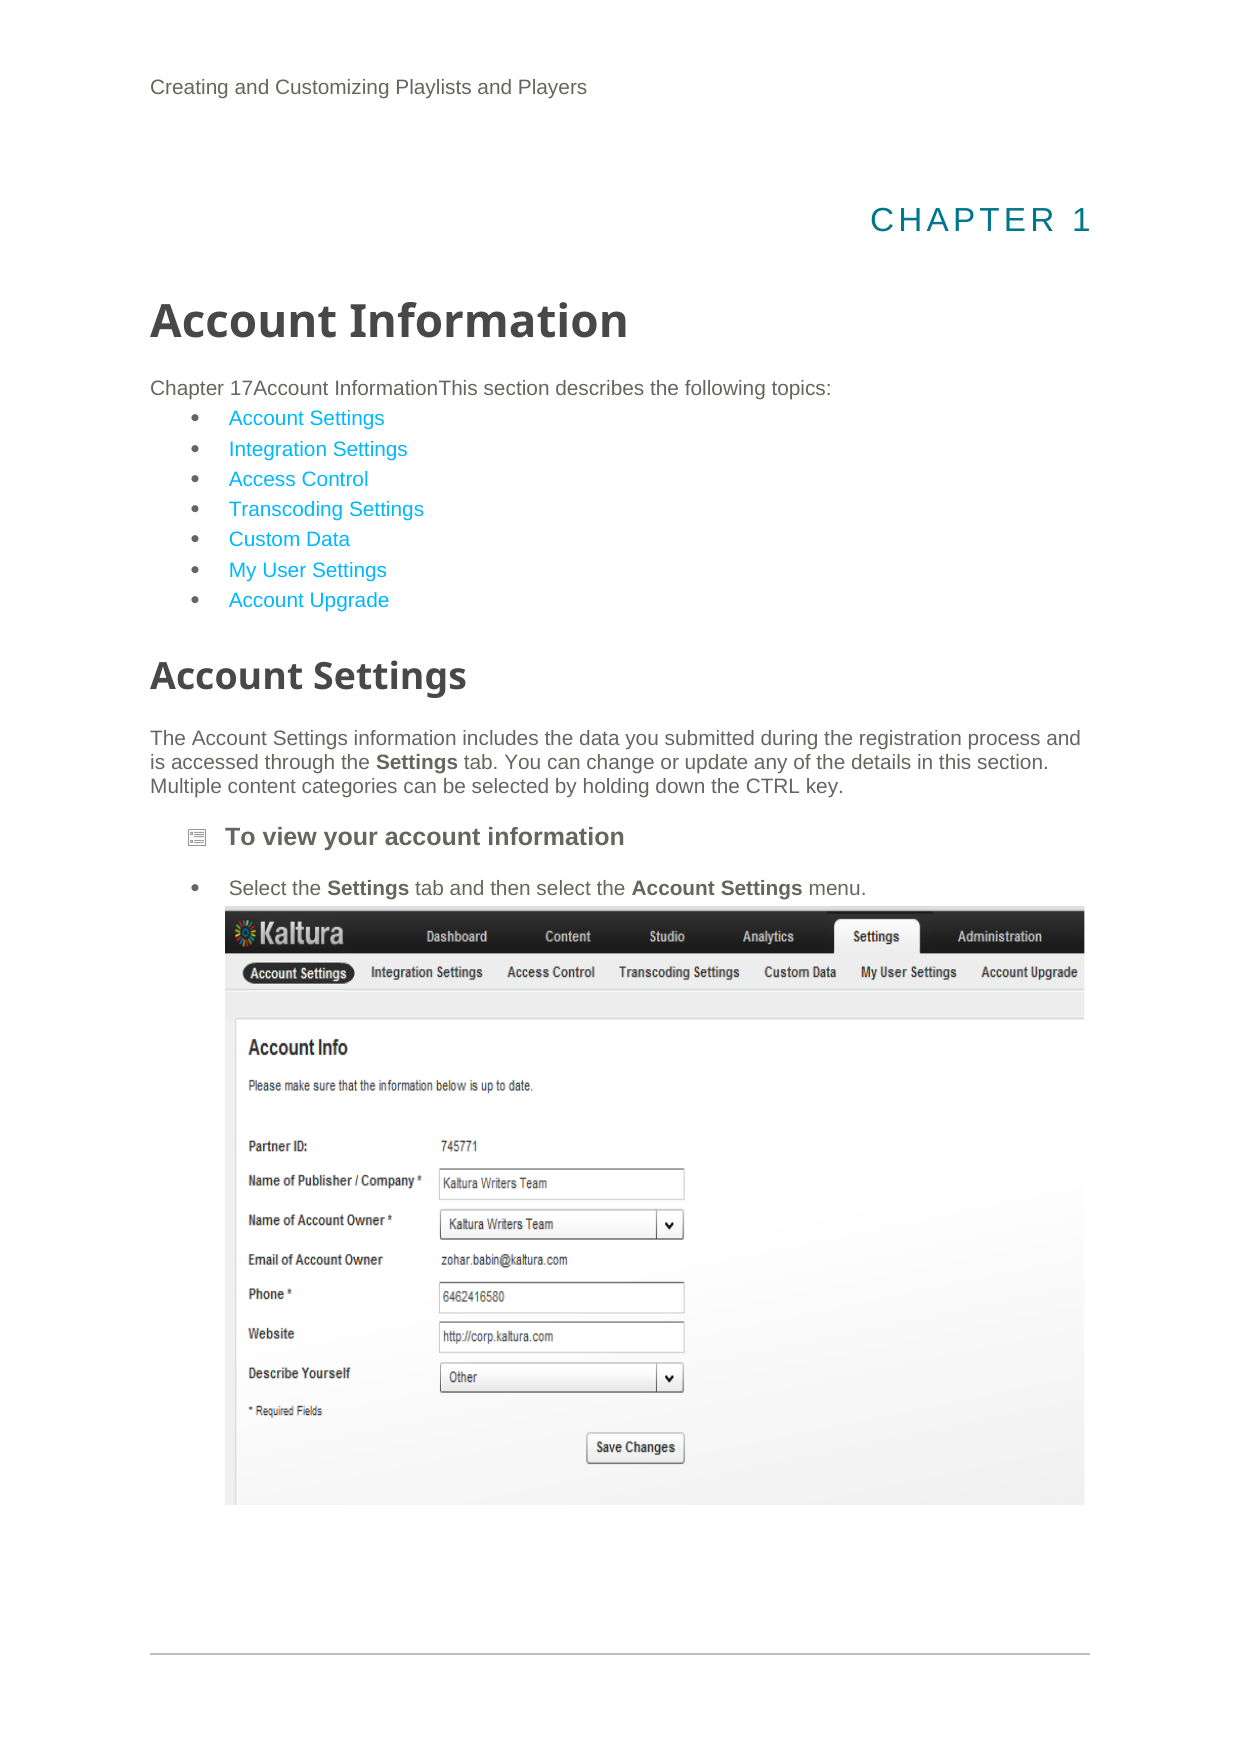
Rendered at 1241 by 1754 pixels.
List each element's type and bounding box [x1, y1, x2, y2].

picture [225, 906, 1085, 1505]
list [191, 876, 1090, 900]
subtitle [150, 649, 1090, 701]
picture [188, 829, 207, 846]
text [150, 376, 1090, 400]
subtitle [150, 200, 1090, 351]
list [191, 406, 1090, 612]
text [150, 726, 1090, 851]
